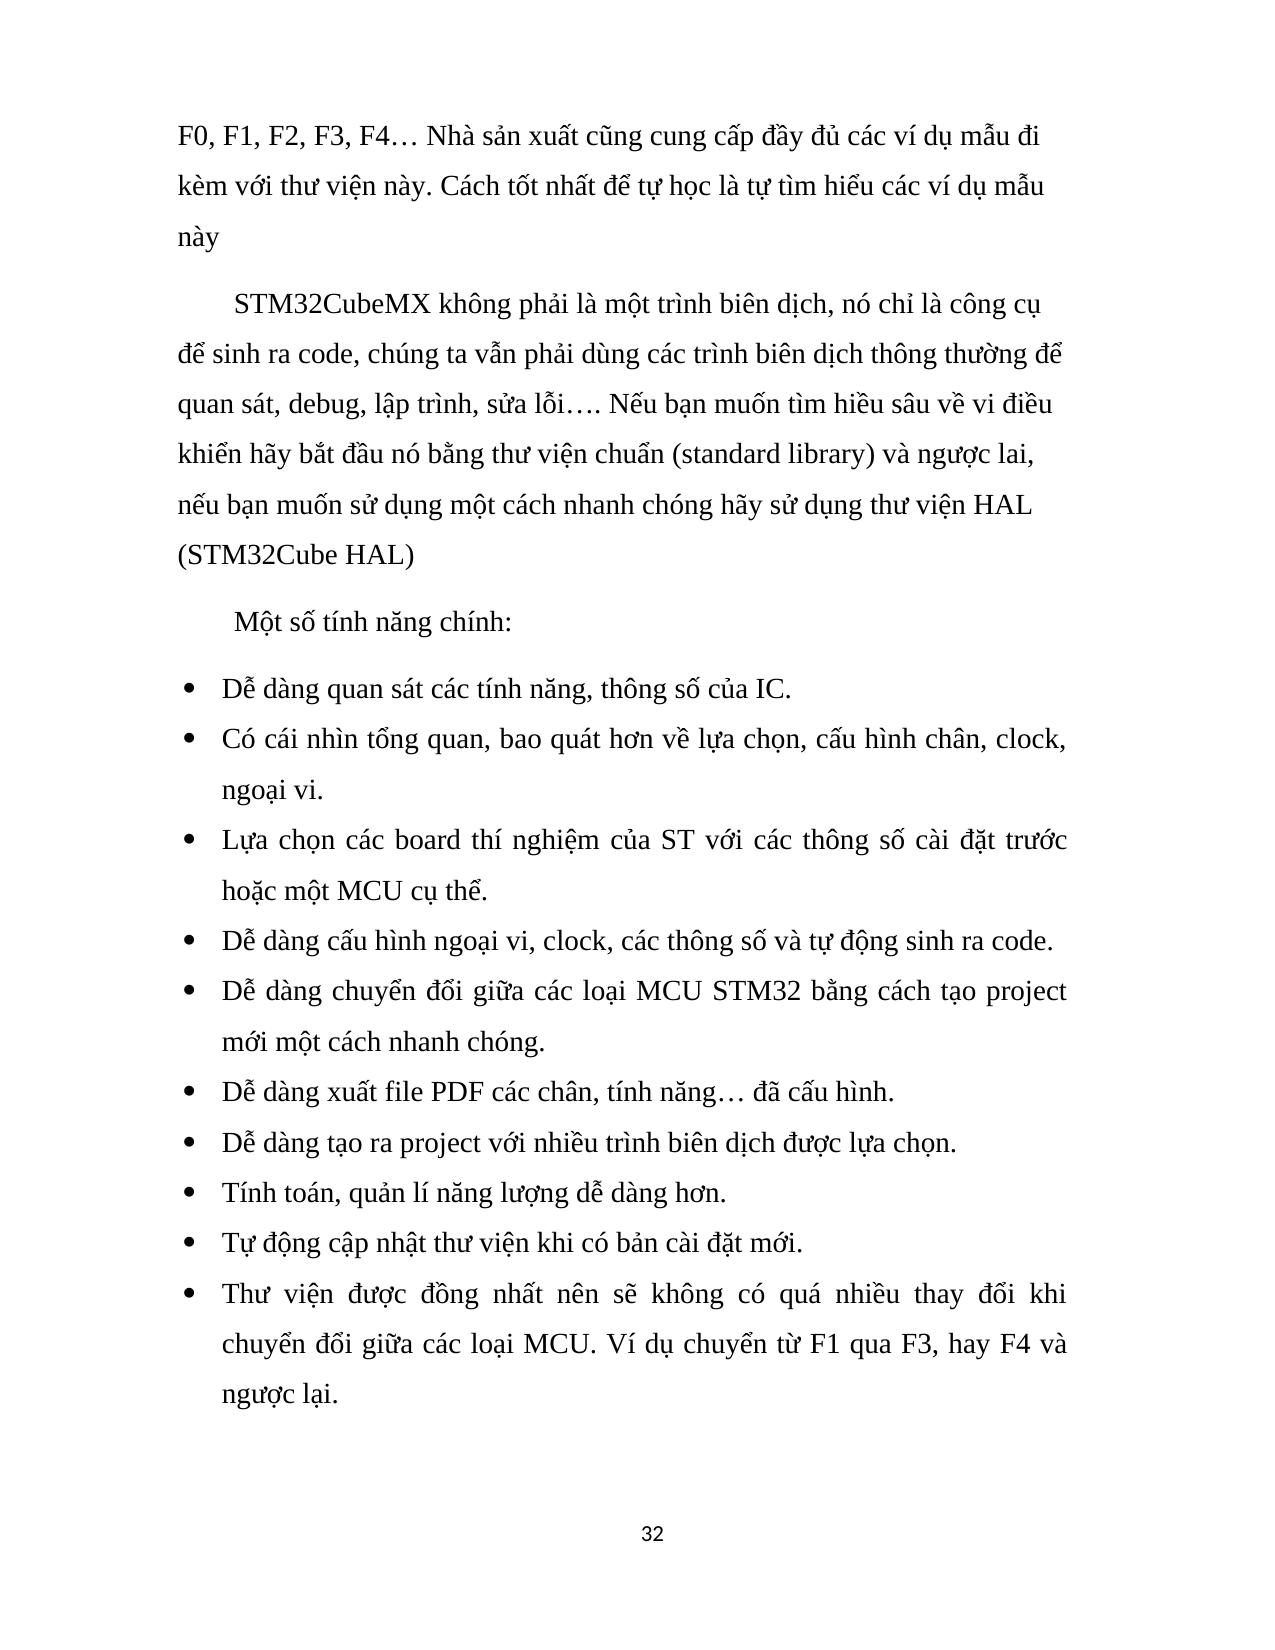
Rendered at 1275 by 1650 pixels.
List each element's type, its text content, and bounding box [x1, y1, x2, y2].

list Có cái nhìn tổng quan, bao quát hơn về lựa chọn, cấu hình chân, clock, ngoại vi. [184, 722, 1068, 806]
text STM32CubeMX không phải là một trình biên dịch, nó chỉ là công cụ để sinh ra code, chúng ta vẫn phải dùng các trình biên dịch thông thường để quan sát, debug, lập trình, sửa lỗi…. Nếu bạn muốn tìm hiều sâu về vi điều khiển hãy bắt đầu nó bằng thư viện chuẩn (standard library) và ngược lai, nếu bạn muốn sử dụng một cách nhanh chóng hãy sử dụng thư viện HAL (STM32Cube HAL) [177, 286, 1068, 571]
list Dễ dàng chuyển đổi giữa các loại MCU STM32 bằng cách tạo project mới một cách nhanh chóng. [184, 973, 1068, 1057]
list Dễ dàng quan sát các tính năng, thông số của IC. [184, 671, 1068, 705]
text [177, 118, 1068, 252]
list Dễ dàng cấu hình ngoại vi, clock, các thông số và tự động sinh ra code. [184, 923, 1068, 957]
list Lựa chọn các board thí nghiệm của ST với các thông số cài đặt trước hoặc một MCU cụ thể. [184, 822, 1068, 906]
text Một số tính năng chính: [177, 604, 1068, 638]
list Tính toán, quản lí năng lượng dễ dàng hơn. [184, 1175, 1068, 1209]
list Tự động cập nhật thư viện khi có bản cài đặt mới. [184, 1226, 1068, 1259]
list Thư viện được đồng nhất nên sẽ không có quá nhiều thay đổi khi chuyển đổi giữa các loại MCU. Ví dụ chuyển từ F1 qua F3, hay F4 và ngược lại. [184, 1276, 1068, 1410]
list Dễ dàng tạo ra project với nhiều trình biên dịch được lựa chọn. [184, 1125, 1068, 1158]
list Dễ dàng xuất file PDF các chân, tính năng… đã cấu hình. [184, 1074, 1068, 1108]
